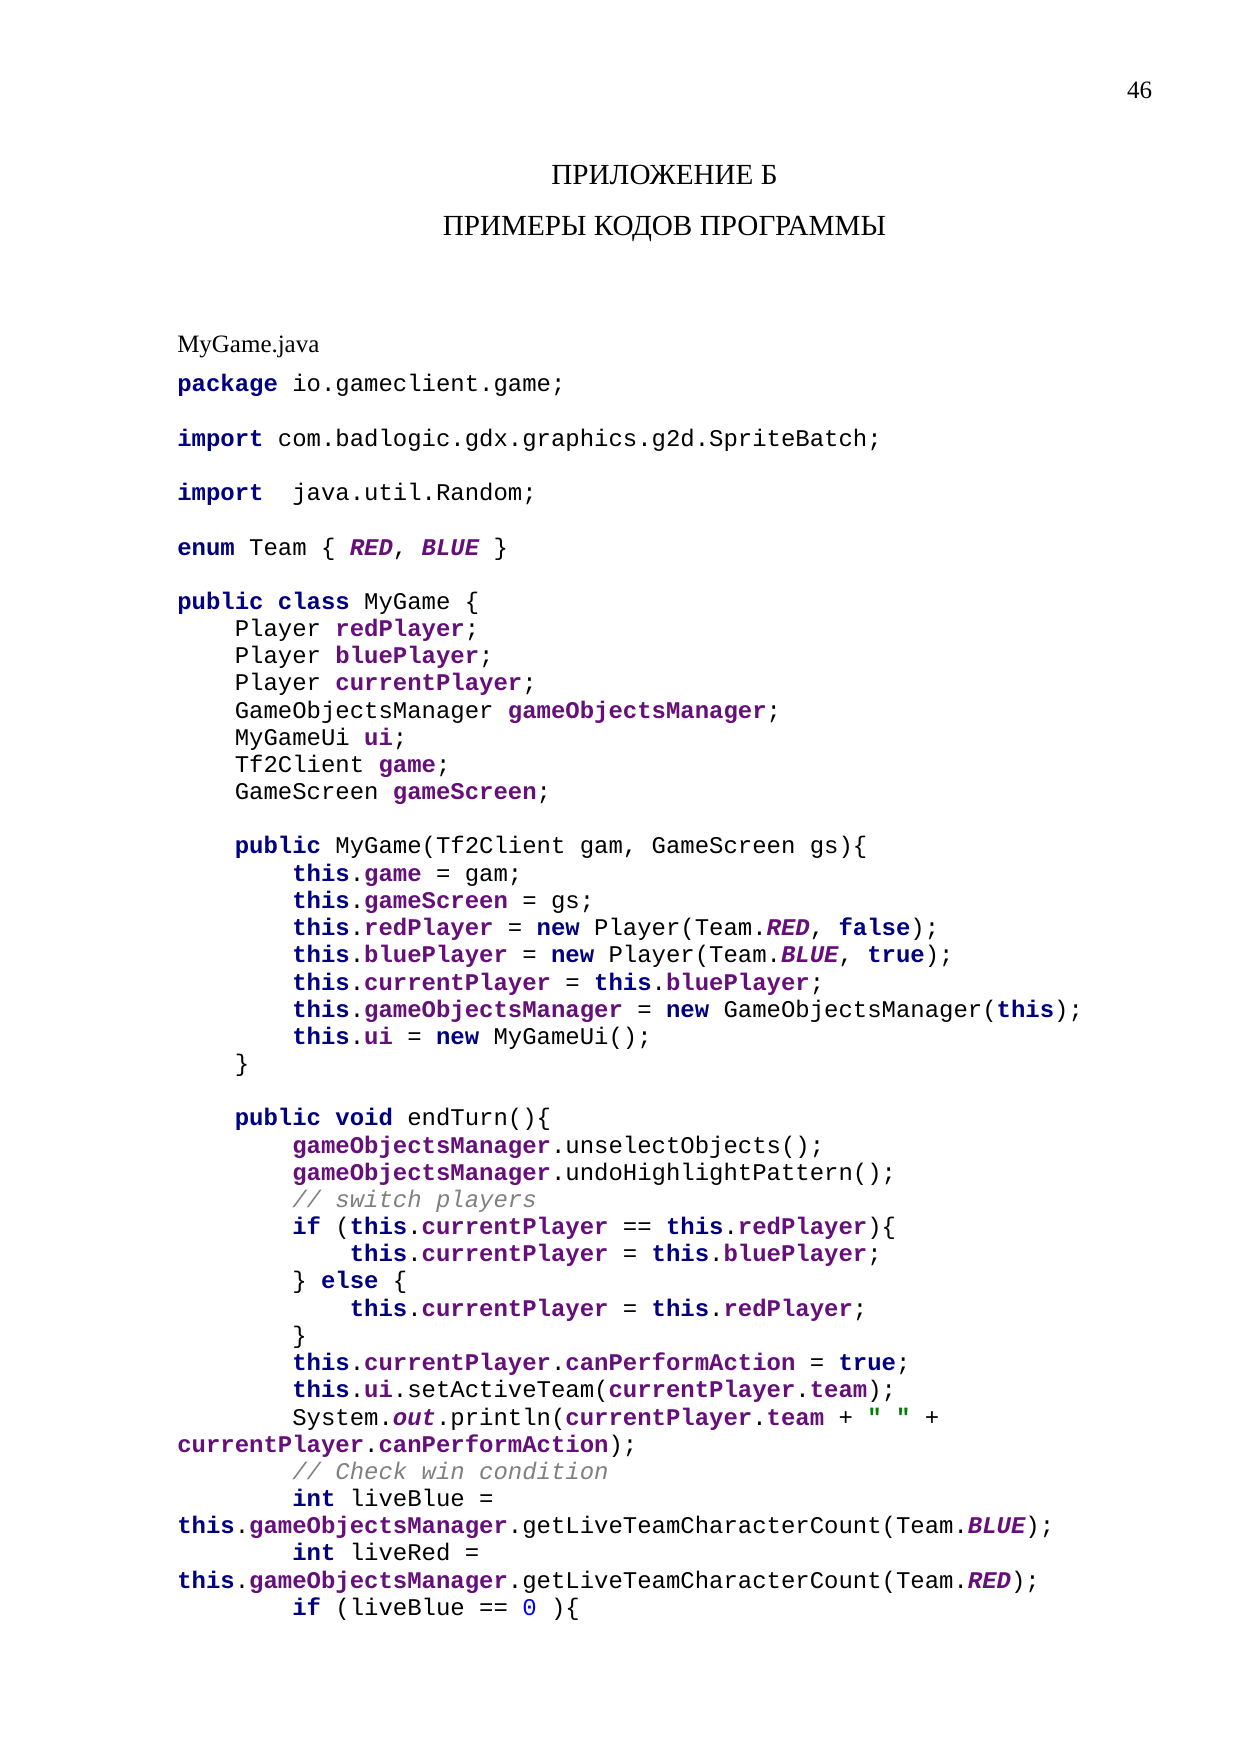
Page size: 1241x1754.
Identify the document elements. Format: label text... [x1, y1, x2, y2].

text MyGame.java [177, 329, 1152, 357]
subtitle ПРИЛОЖЕНИЕ Б ПРИМЕРЫ КОДОВ ПРОГРАММЫ [177, 157, 1152, 241]
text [177, 372, 1152, 1622]
